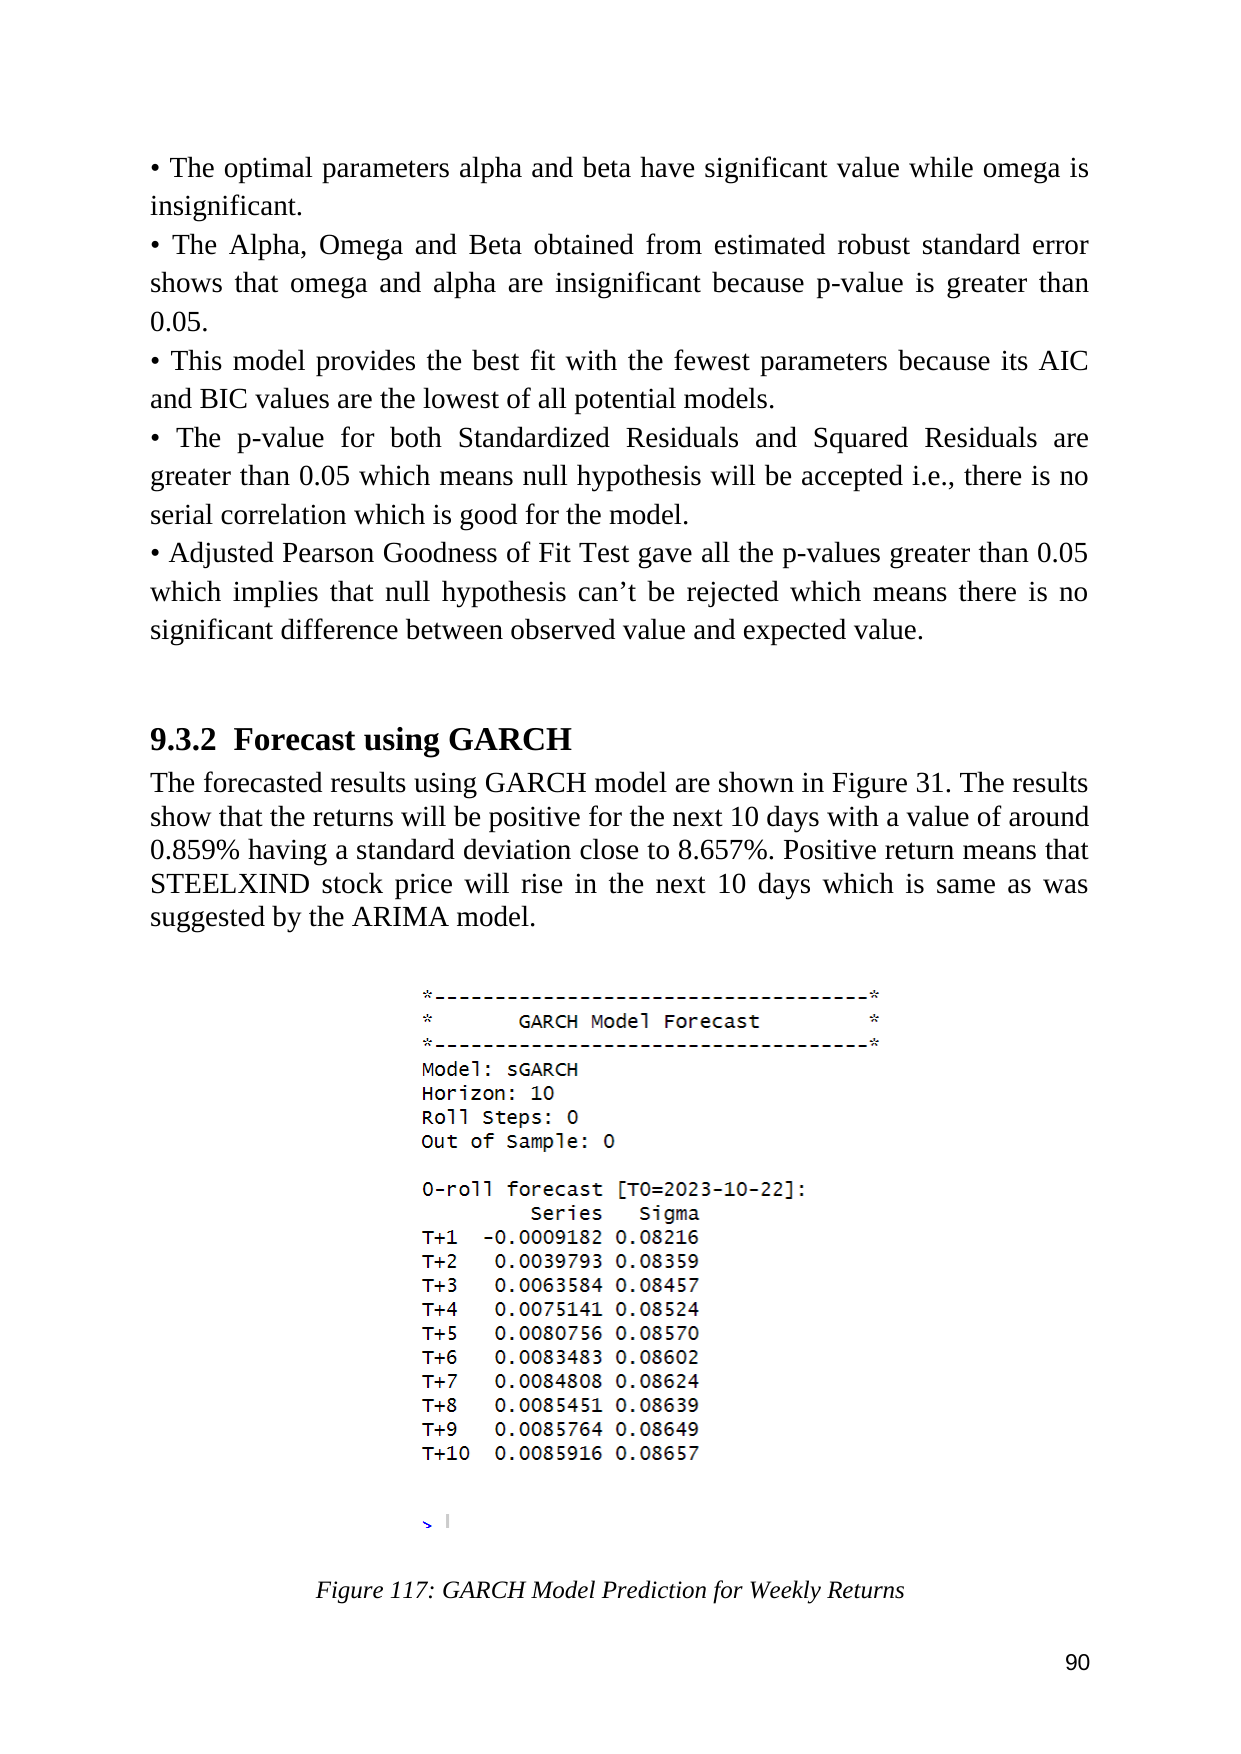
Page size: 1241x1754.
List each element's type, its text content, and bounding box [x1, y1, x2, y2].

text • This model provides the best fit with the fewest parameters because its AIC and BIC values are the lowest of all potential models. [150, 343, 1090, 415]
text • The optimal parameters alpha and beta have significant value while omega is insignificant. [150, 150, 1090, 222]
text • The Alpha, Omega and Beta obtained from estimated robust standard error shows that omega and alpha are insignificant because p-value is greater than 0.05. [150, 227, 1090, 338]
text The forecasted results using GARCH model are shown in Figure 31. The results show that the returns will be positive for the next 10 days with a value of around 0.859% having a standard deviation close to 8.657%. Positive return means that STEELXIND stock price will rise in the next 10 days which is same as was suggested by the ARIMA model. [150, 765, 1090, 933]
text • Adjusted Pearson Goodness of Fit Test gave all the p-values greater than 0.05 which implies that null hypothesis can’t be rejected which means there is no significant difference between observed value and expected value. [150, 535, 1090, 646]
picture [414, 987, 883, 1528]
subtitle 9.3.2 Forecast using GARCH [150, 719, 1090, 757]
text • The p-value for both Standardized Residuals and Squared Residuals are greater than 0.05 which means null hypothesis will be accepted i.e., there is no serial correlation which is good for the model. [150, 420, 1090, 530]
